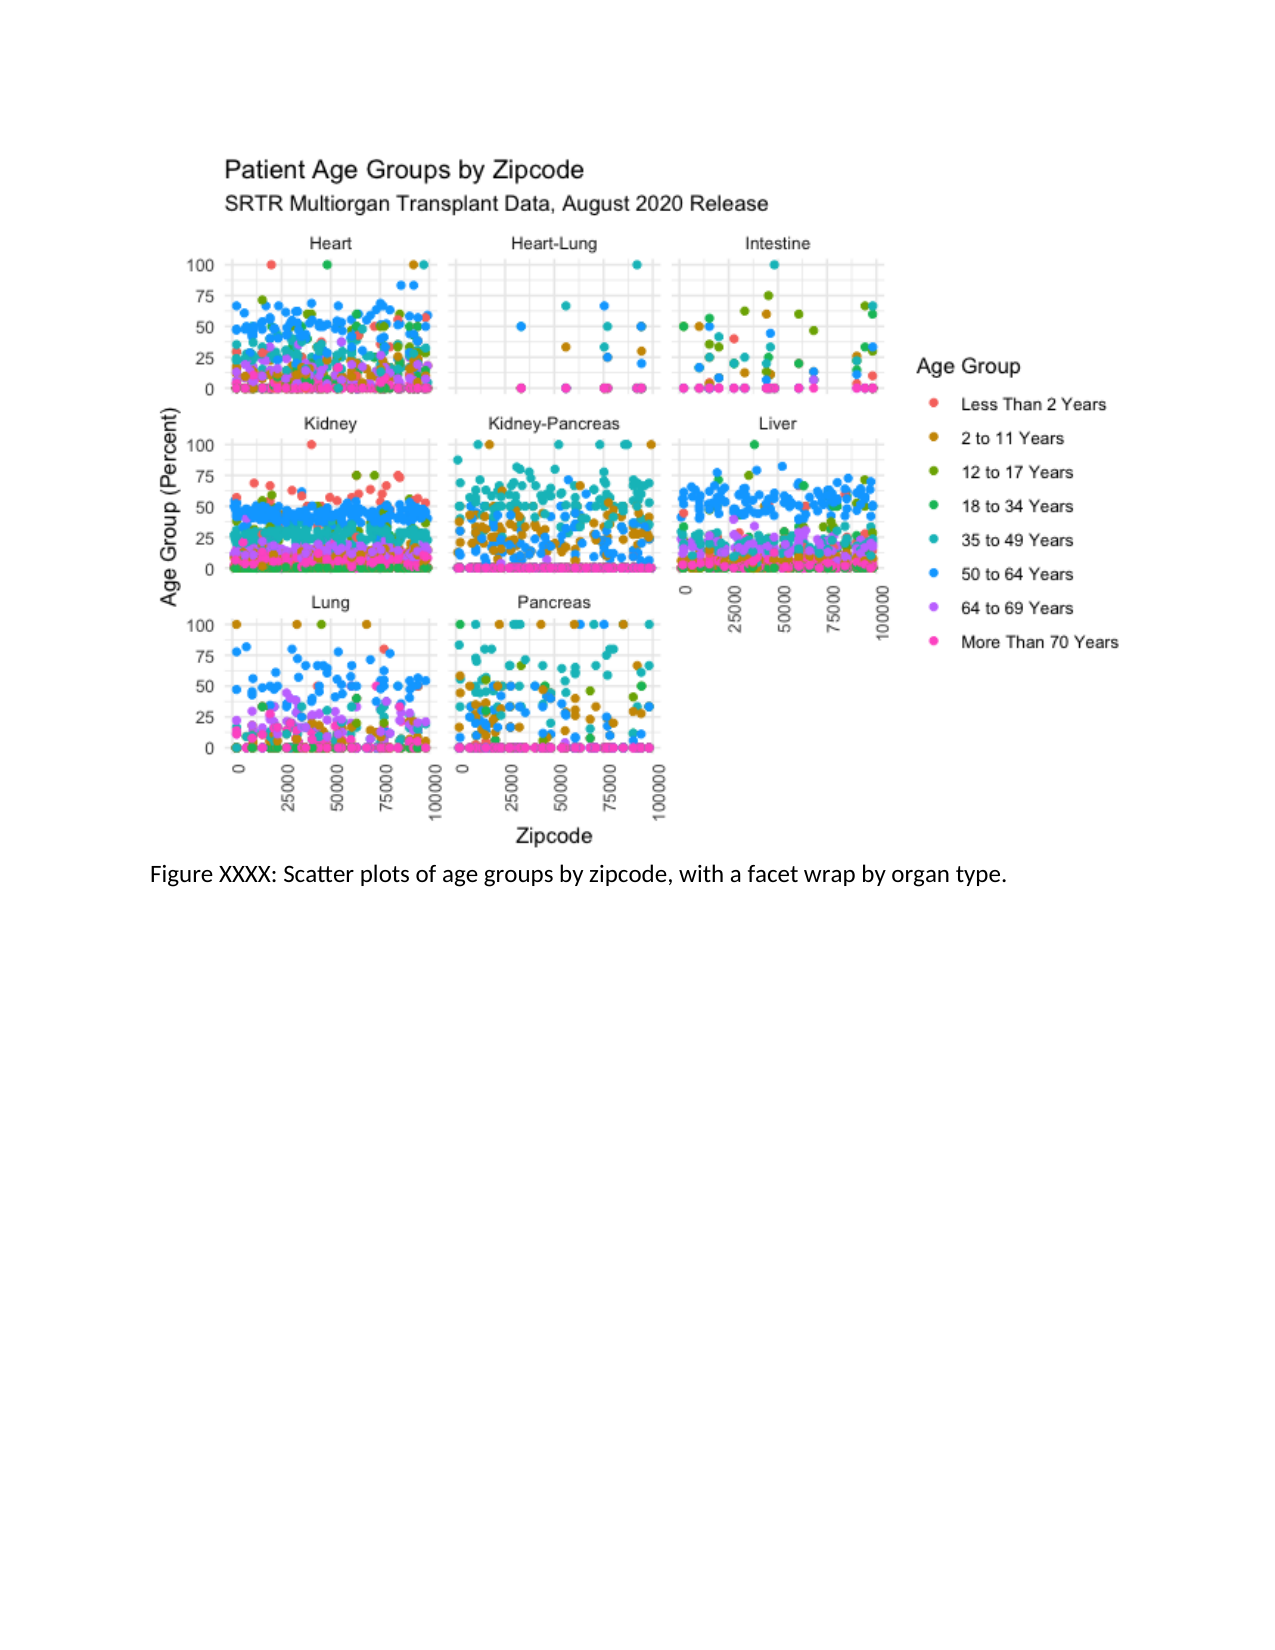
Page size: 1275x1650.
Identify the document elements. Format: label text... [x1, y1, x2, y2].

picture [150, 150, 1141, 858]
text Figure XXXX: Scatter plots of age groups by zipcode, with a facet wrap by organ type. [150, 858, 1125, 888]
